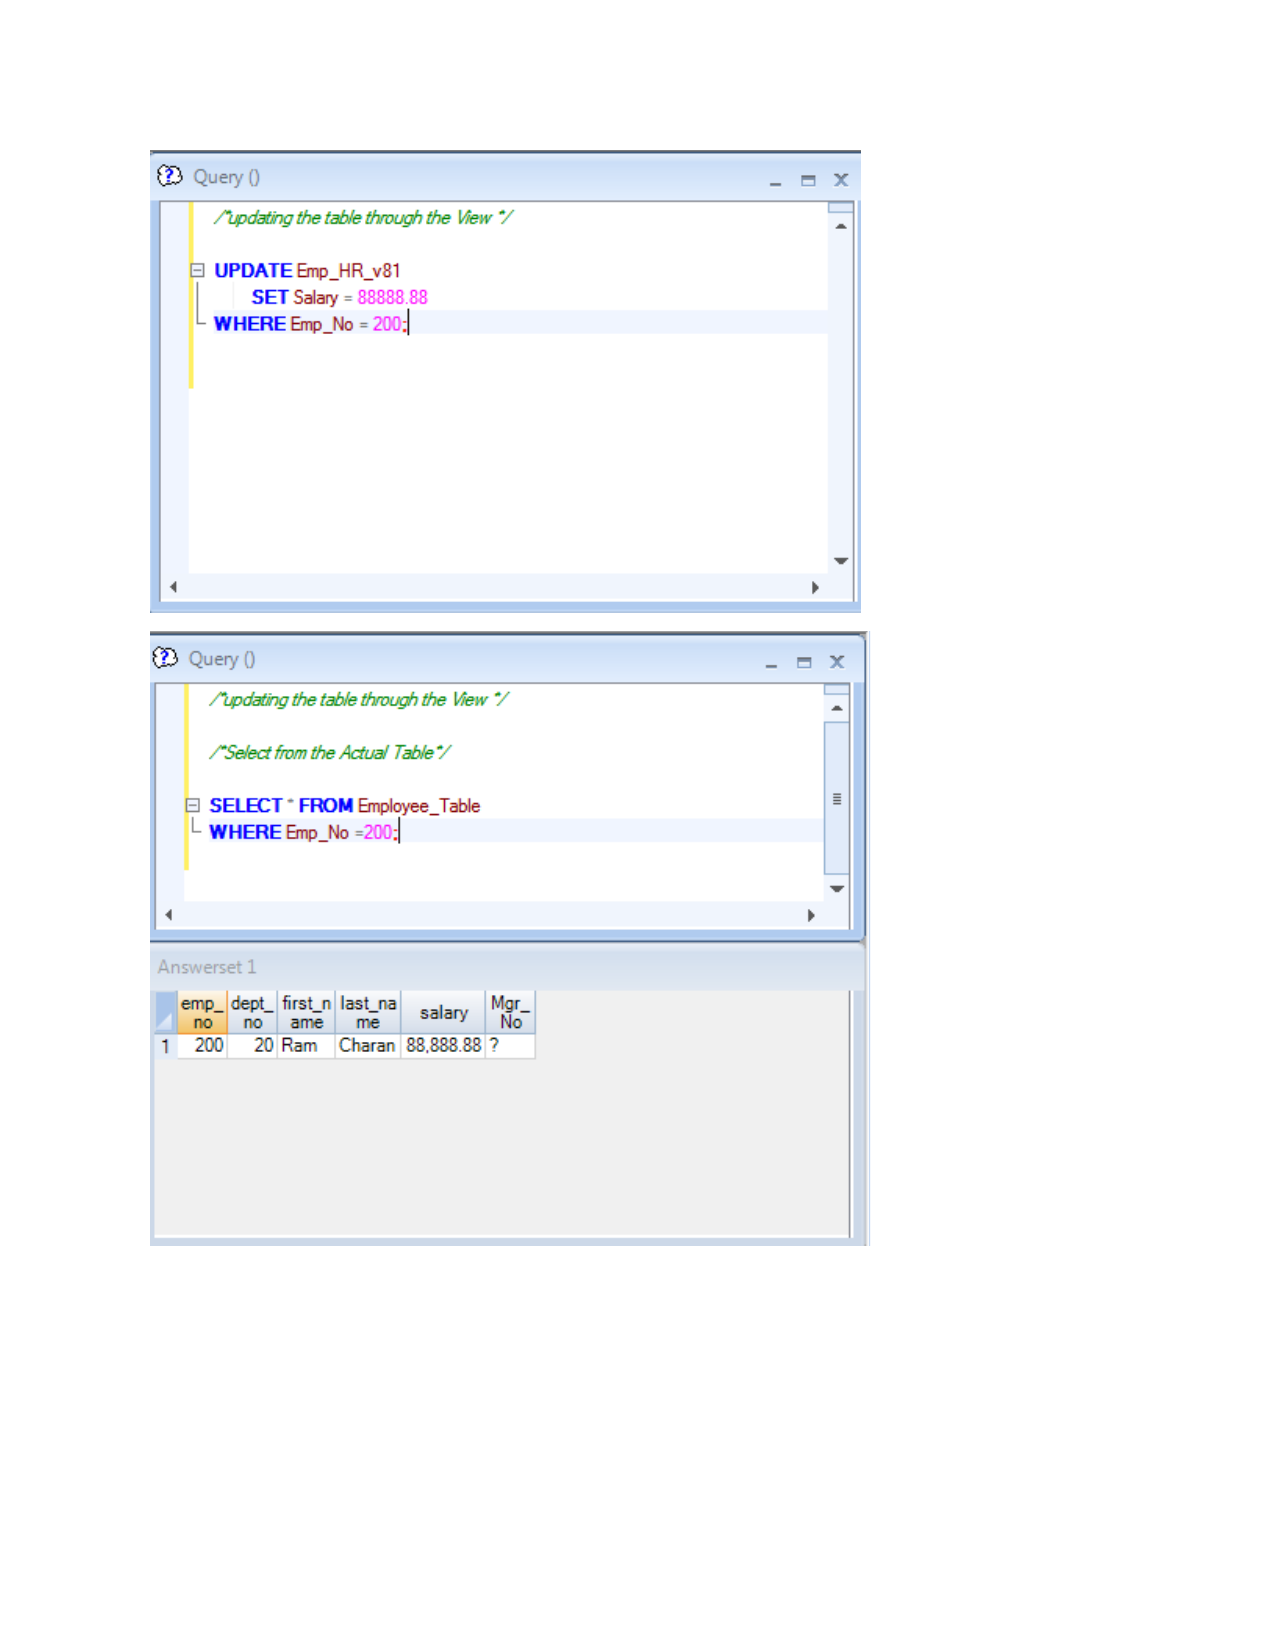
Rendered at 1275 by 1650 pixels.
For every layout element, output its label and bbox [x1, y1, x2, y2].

picture [150, 631, 871, 1246]
picture [150, 150, 861, 613]
